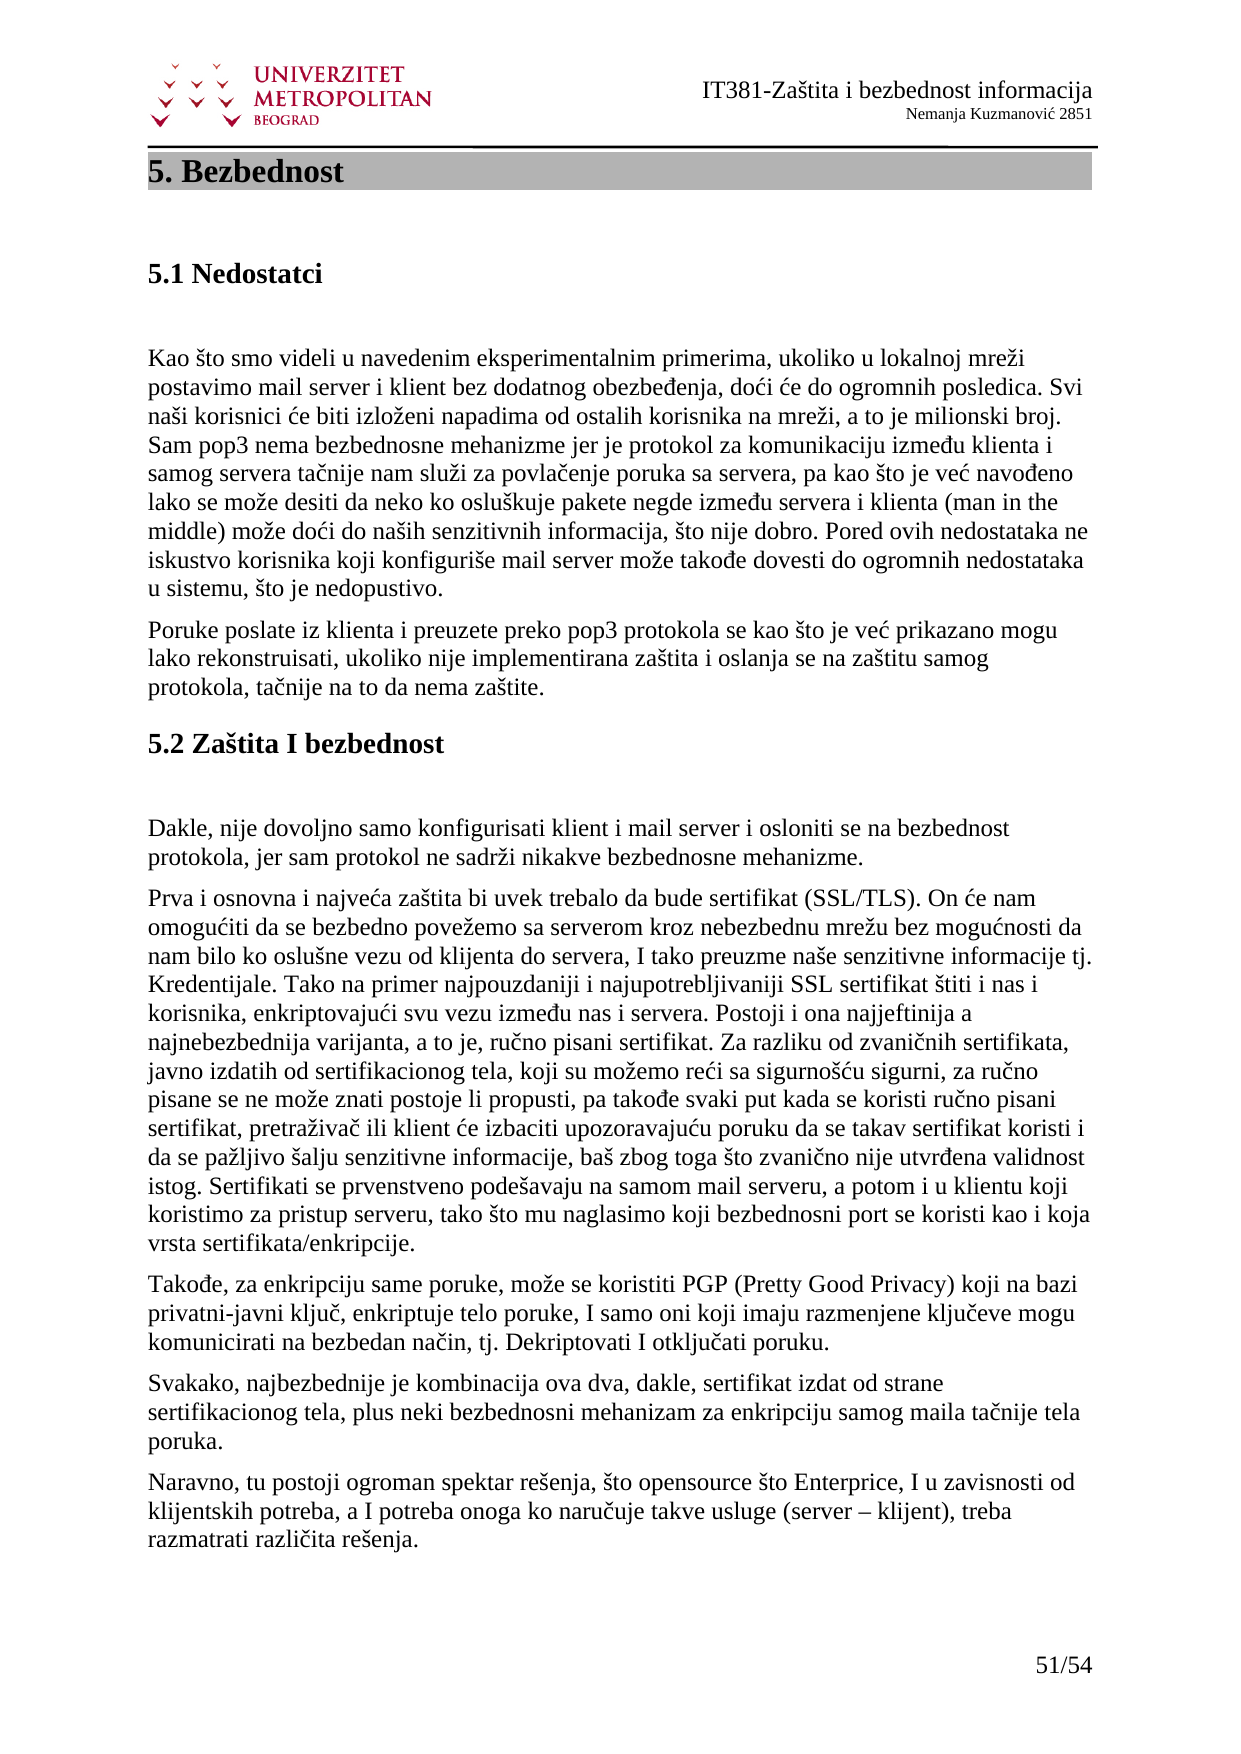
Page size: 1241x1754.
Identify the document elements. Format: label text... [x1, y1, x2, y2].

subtitle 5. Bezbednost [148, 152, 1092, 190]
text Poruke poslate iz klienta i preuzete preko pop3 protokola se kao što je već prikazano mogu lako rekonstruisati, ukoliko nije implementirana zaštita i oslanja se na zaštitu samog protokola, tačnije na to da nema zaštite. [148, 615, 1092, 701]
text Naravno, tu postoji ogroman spektar rešenja, što opensource što Enterprice, I u zavisnosti od klijentskih potreba, a I potreba onoga ko naručuje takve usluge (server – klijent), treba razmatrati različita rešenja. [148, 1467, 1092, 1553]
text Takođe, za enkripciju same poruke, može se koristiti PGP (Pretty Good Privacy) koji na bazi privatni-javni ključ, enkriptuje telo poruke, I samo oni koji imaju razmenjene ključeve mogu komunicirati na bezbedan način, tj. Dekriptovati I otključati poruku. [148, 1269, 1092, 1356]
picture [141, 53, 440, 135]
text Prva i osnovna i najveća zaštita bi uvek trebalo da bude sertifikat (SSL/TLS). On će nam omogućiti da se bezbedno povežemo sa serverom kroz nebezbednu mrežu bez mogućnosti da nam bilo ko oslušne vezu od klijenta do servera, I tako preuzme naše senzitivne informacije tj. Kredentijale. Tako na primer najpouzdaniji i najupotrebljivaniji SSL sertifikat štiti i nas i korisnika, enkriptovajući svu vezu između nas i servera. Postoji i ona najjeftinija a najnebezbednija varijanta, a to je, ručno pisani sertifikat. Za razliku od zvaničnih sertifikata, javno izdatih od sertifikacionog tela, koji su možemo reći sa sigurnošću sigurni, za ručno pisane se ne može znati postoje li propusti, pa takođe svaki put kada se koristi ručno pisani sertifikat, pretraživač ili klient će izbaciti upozoravajuću poruku da se takav sertifikat koristi i da se pažljivo šalju senzitivne informacije, baš zbog toga što zvanično nije utvrđena validnost istog. Sertifikati se prvenstveno podešavaju na samom mail serveru, a potom i u klientu koji koristimo za pristup serveru, tako što mu naglasimo koji bezbednosni port se koristi kao i koja vrsta sertifikata/enkripcije. [148, 883, 1092, 1257]
text Dakle, nije dovoljno samo konfigurisati klient i mail server i osloniti se na bezbednost protokola, jer sam protokol ne sadrži nikakve bezbednosne mehanizme. [148, 813, 1092, 871]
subtitle 5.1 Nedostatci [148, 256, 1092, 290]
subtitle 5.2 Zaštita I bezbednost [148, 726, 1092, 759]
text Svakako, najbezbednije je kombinacija ova dva, dakle, sertifikat izdat od strane sertifikacionog tela, plus neki bezbednosni mehanizam za enkripciju samog maila tačnije tela poruka. [148, 1368, 1092, 1454]
text Kao što smo videli u navedenim eksperimentalnim primerima, ukoliko u lokalnoj mreži postavimo mail server i klient bez dodatnog obezbeđenja, doći će do ogromnih posledica. Svi naši korisnici će biti izloženi napadima od ostalih korisnika na mreži, a to je milionski broj. Sam pop3 nema bezbednosne mehanizme jer je protokol za komunikaciju između klienta i samog servera tačnije nam služi za povlačenje poruka sa servera, pa kao što je već navođeno lako se može desiti da neko ko osluškuje pakete negde između servera i klienta (man in the middle) može doći do naših senzitivnih informacija, što nije dobro. Pored ovih nedostataka ne iskustvo korisnika koji konfiguriše mail server može takođe dovesti do ogromnih nedostataka u sistemu, što je nedopustivo. [148, 343, 1092, 602]
